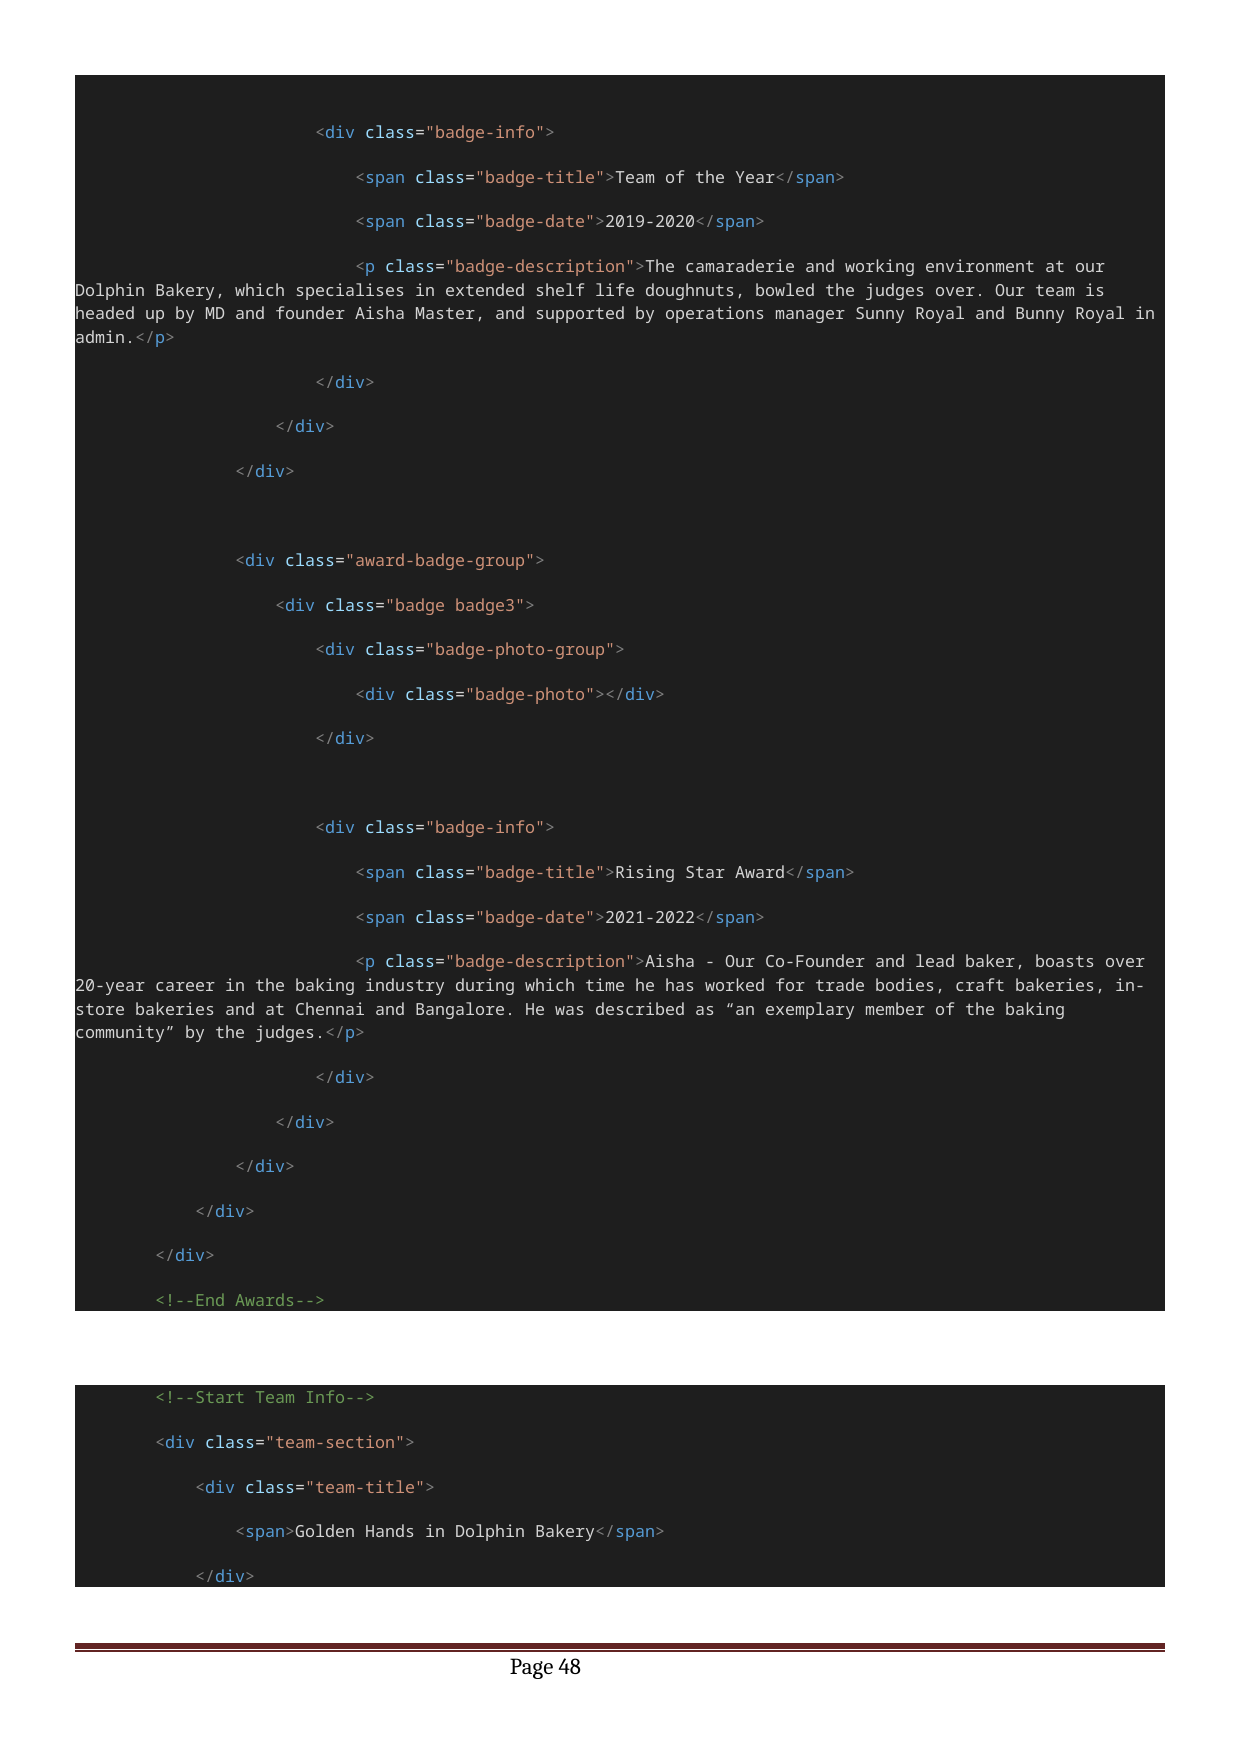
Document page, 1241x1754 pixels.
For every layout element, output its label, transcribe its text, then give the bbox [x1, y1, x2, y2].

text <div class="team-title"> [75, 1474, 1165, 1498]
text </div> [75, 1563, 1165, 1587]
text </div> [75, 1109, 1165, 1133]
text </div> [75, 1064, 1165, 1088]
text </div> [75, 369, 1165, 393]
text <div class="badge-info"> [75, 815, 1165, 839]
text </div> [75, 1198, 1165, 1222]
text <span>Golden Hands in Dolphin Bakery</span> [75, 1519, 1165, 1543]
text <p class="badge-description">Aisha - Our Co-Founder and lead baker, boasts over 20-year career in the baking industry during which time he has worked for trade bodies, craft bakeries, in-store bakeries and at Chennai and Bangalore. He was described as “an exemplary member of the baking community” by the judges.</p> [75, 949, 1165, 1044]
text <div class="team-section"> [75, 1430, 1165, 1453]
text <span class="badge-date">2021-2022</span> [75, 904, 1165, 928]
text <div class="badge-photo-group"> [75, 637, 1165, 660]
text <div class="badge-info"> [75, 119, 1165, 143]
text <div class="award-badge-group"> [75, 547, 1165, 571]
text </div> [75, 1154, 1165, 1177]
text <span class="badge-title">Rising Star Award</span> [75, 859, 1165, 883]
text <p class="badge-description">The camaraderie and working environment at our Dolphin Bakery, which specialises in extended shelf life doughnuts, bowled the judges over. Our team is headed up by MD and founder Aisha Master, and supported by operations manager Sunny Royal and Bunny Royal in admin.</p> [75, 253, 1165, 348]
text <span class="badge-date">2019-2020</span> [75, 209, 1165, 232]
text </div> [75, 458, 1165, 482]
text <!--End Awards--> [75, 1287, 1165, 1311]
text <span class="badge-title">Team of the Year</span> [75, 164, 1165, 188]
text <div class="badge badge3"> [75, 592, 1165, 616]
text </div> [75, 414, 1165, 437]
text <!--Start Team Info--> [75, 1385, 1165, 1409]
text </div> [75, 726, 1165, 749]
text </div> [75, 1243, 1165, 1267]
text <div class="badge-photo"></div> [75, 681, 1165, 705]
